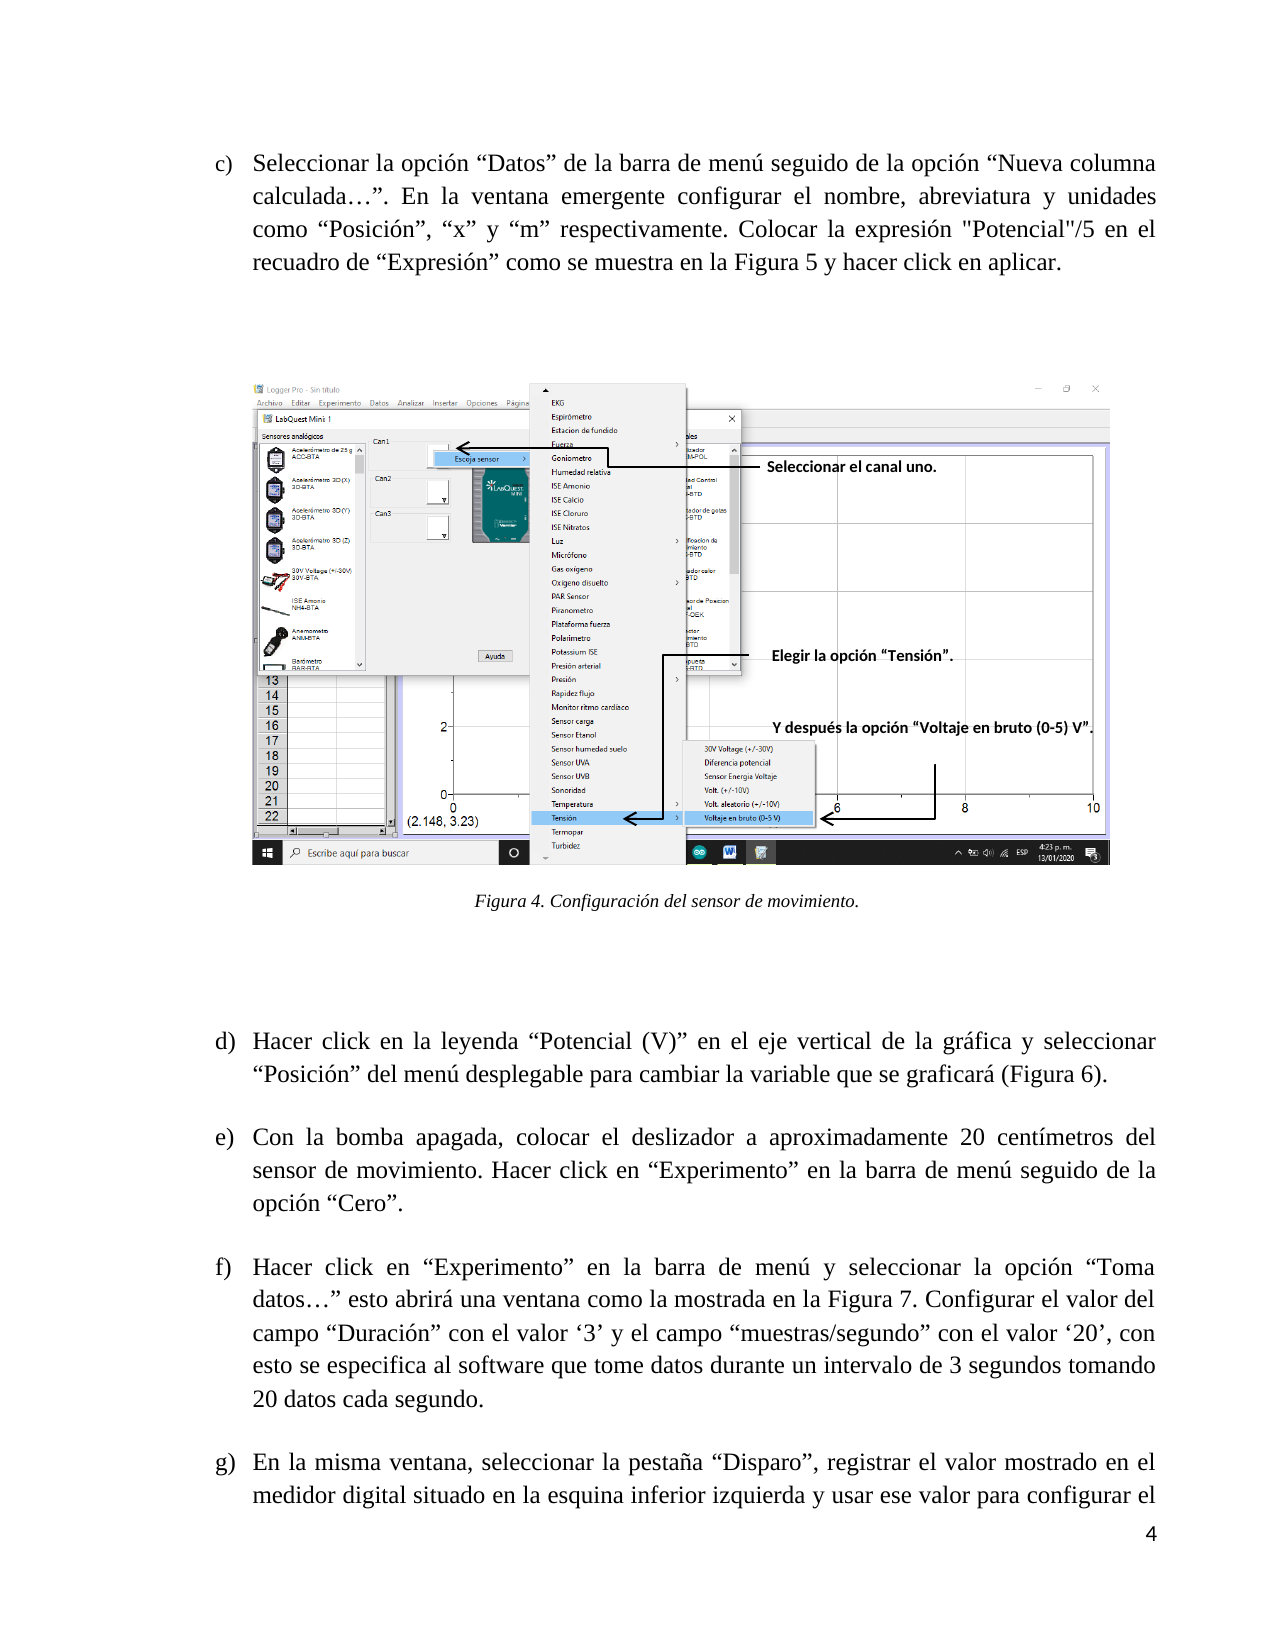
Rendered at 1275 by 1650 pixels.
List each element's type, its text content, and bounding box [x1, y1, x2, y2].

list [215, 1447, 1157, 1509]
list Hacer click en “Experimento” en la barra de menú y seleccionar la opción “Toma datos…” esto abrirá una ventana como la mostrada en la Figura 7. Configurar el valor del campo “Duración” con el valor ‘3’ y el campo “muestras/segundo” con el valor ‘20’, con esto se especifica al software que tome datos durante un intervalo de 3 segundos tomando 20 datos cada segundo. [215, 1252, 1157, 1412]
list Seleccionar la opción “Datos” de la barra de menú seguido de la opción “Nueva columna calculada…”. En la ventana emergente configurar el nombre, abreviatura y unidades como “Posición”, “x” y “m” respectivamente. Colocar la expresión "Potencial"/5 en el recuadro de “Expresión” como se muestra en la Figura 5 y hacer click en aplicar. [215, 148, 1157, 276]
text Figura 4. Configuración del sensor de movimiento. [177, 890, 1157, 911]
list Hacer click en la leyenda “Potencial (V)” en el eje vertical de la gráfica y seleccionar “Posición” del menú desplegable para cambiar la variable que se graficará (Figura 6). [215, 1026, 1157, 1088]
list Con la bomba apagada, colocar el deslizador a aproximadamente 20 centímetros del sensor de movimiento. Hacer click en “Experimento” en la barra de menú seguido de la opción “Cero”. [215, 1122, 1157, 1217]
picture [252, 382, 1110, 865]
